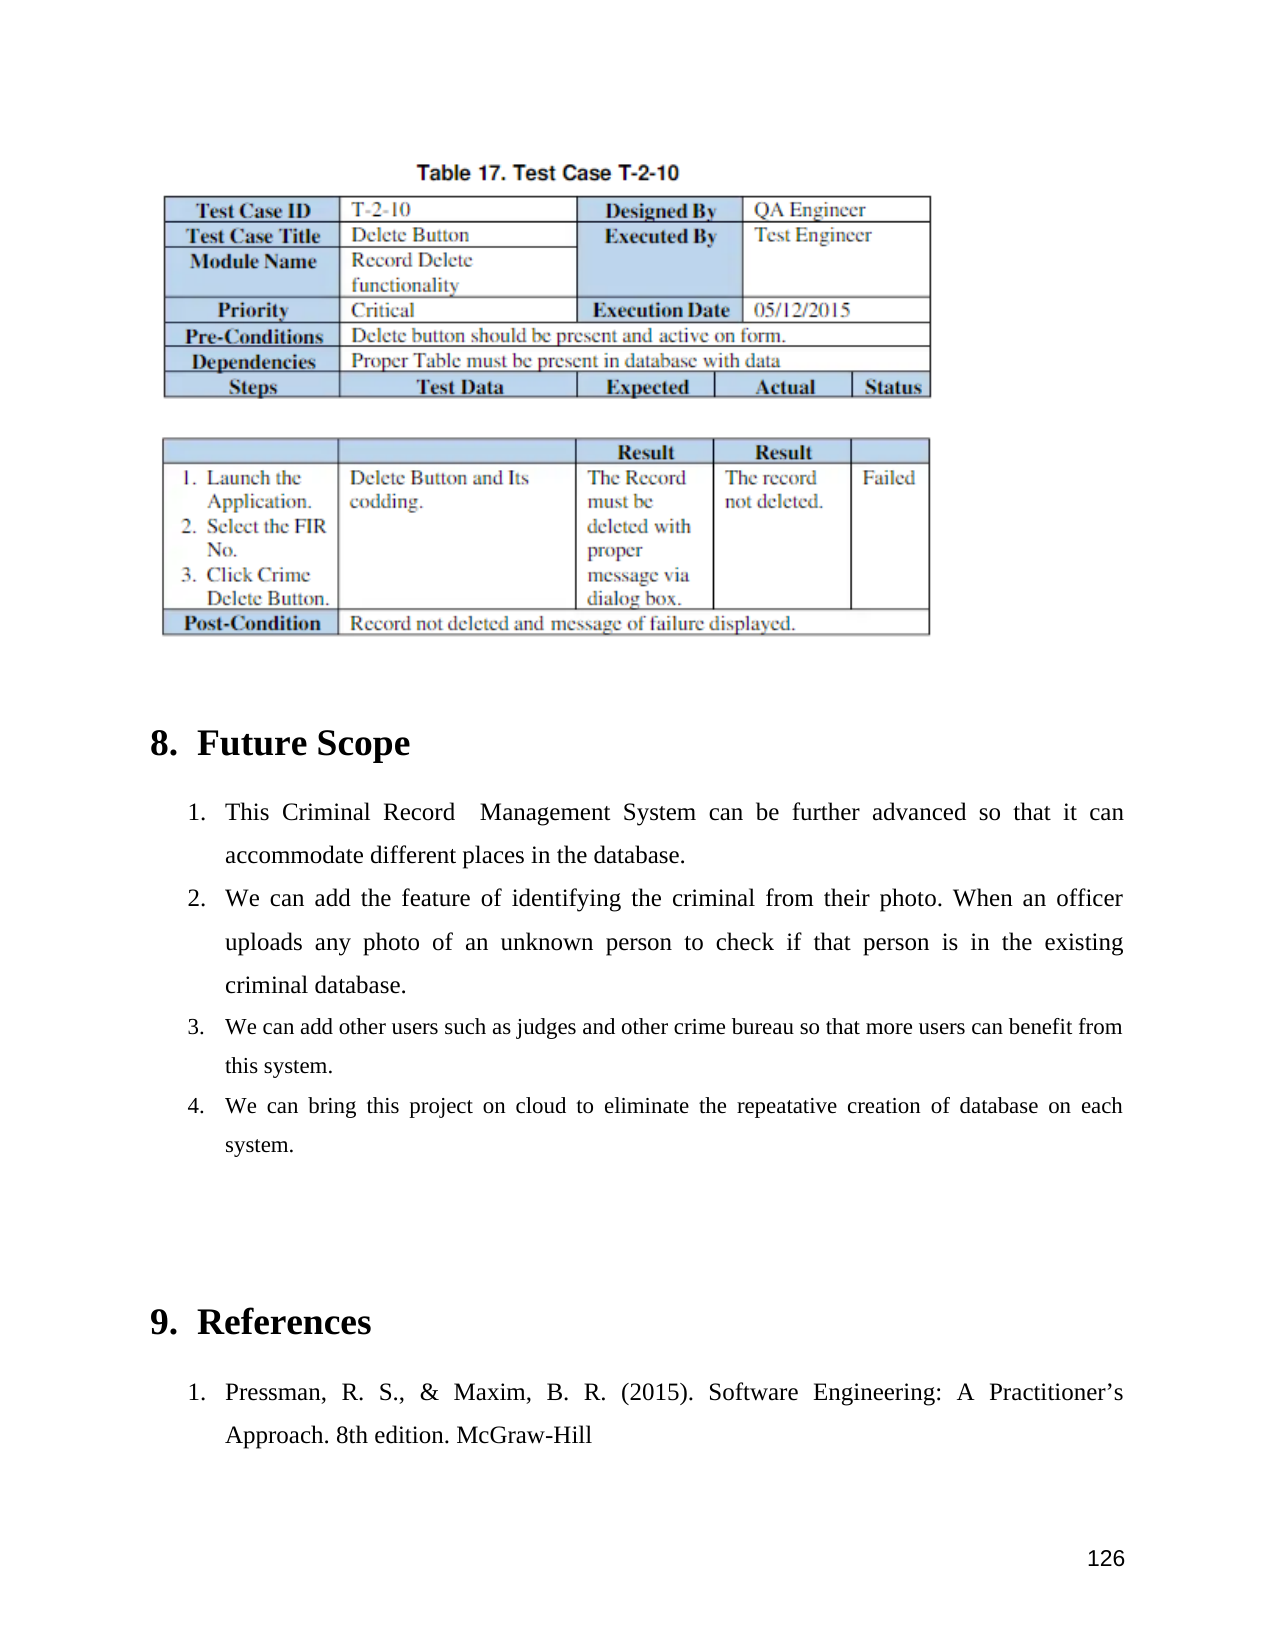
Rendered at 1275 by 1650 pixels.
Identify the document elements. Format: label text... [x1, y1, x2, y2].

list We can bring this project on cloud to eliminate the repeatative creation of database on each system. [187, 1092, 1125, 1158]
list This Criminal Record Management System can be further advanced so that it can accommodate different places in the database. [187, 797, 1125, 869]
picture [150, 433, 946, 657]
subtitle 8. Future Scope [150, 720, 1125, 763]
list We can add the feature of identifying the criminal from their photo. When an officer uploads any photo of an unknown person to check if that person is in the existing criminal database. [187, 883, 1125, 998]
list Pressman, R. S., & Maxim, B. R. (2015). Software Engineering: A Practitioner’s Approach. 8th edition. McGraw-Hill [187, 1377, 1125, 1449]
list We can add other users such as judges and other crime bureau so that more users can benefit from this system. [187, 1013, 1125, 1079]
subtitle 9. References [150, 1300, 1125, 1343]
picture [150, 150, 947, 421]
